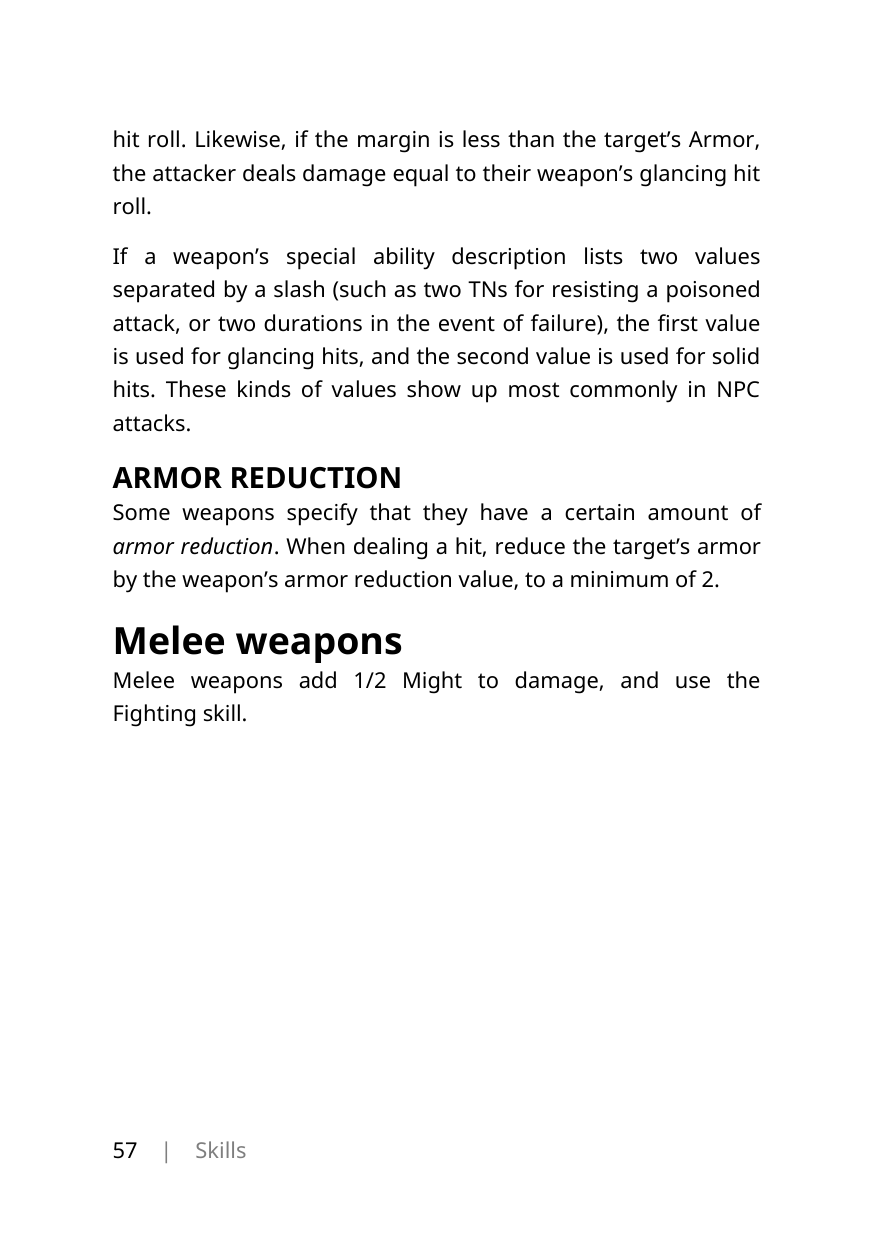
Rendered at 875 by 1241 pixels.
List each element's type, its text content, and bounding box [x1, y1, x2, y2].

subtitle Armor reduction [112, 458, 762, 497]
text Melee weapons add 1/2 Might to damage, and use the Fighting skill. [112, 665, 762, 728]
subtitle Melee weapons [112, 614, 762, 665]
text Some weapons specify that they have a certain amount of armor reduction. When dealing a hit, reduce the target’s armor by the weapon’s armor reduction value, to a minimum of 2. [112, 497, 762, 594]
text If a weapon’s special ability description lists two values separated by a slash (such as two TNs for resisting a poisoned attack, or two durations in the event of failure), the first value is used for glancing hits, and the second value is used for solid hits. These kinds of values show up most commonly in NPC attacks. [112, 241, 762, 437]
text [112, 124, 762, 221]
